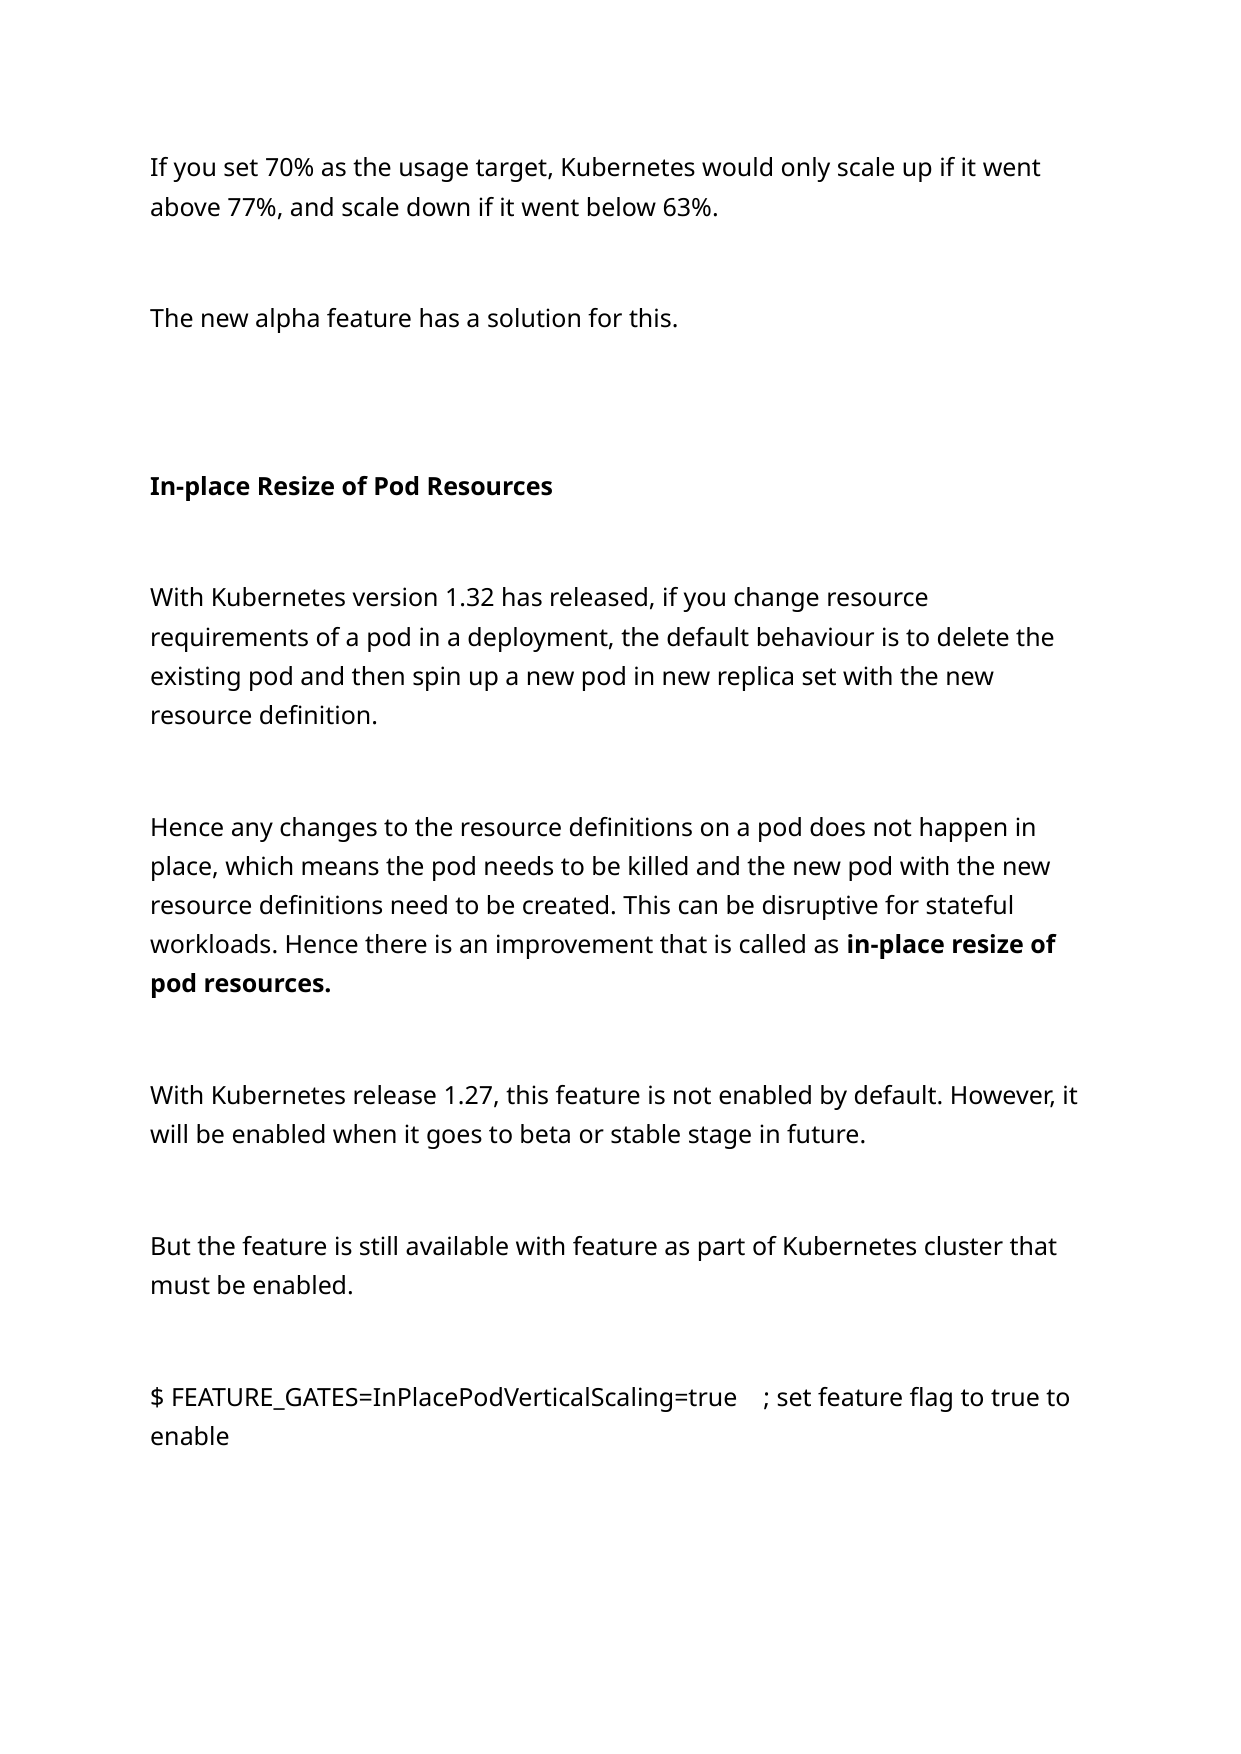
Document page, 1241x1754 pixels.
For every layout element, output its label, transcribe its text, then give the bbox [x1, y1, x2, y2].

text In-place Resize of Pod Resources [150, 468, 1090, 502]
text If you set 70% as the usage target, Kubernetes would only scale up if it went above 77%, and scale down if it went below 63%. [150, 150, 1090, 223]
text The new alpha feature has a solution for this. [150, 301, 1090, 335]
text $ FEATURE_GATES=InPlacePodVerticalScaling=true ; set feature flag to true to enable [150, 1379, 1090, 1452]
text With Kubernetes release 1.27, this feature is not enabled by default. However, it will be enabled when it goes to beta or stable stage in future. [150, 1077, 1090, 1151]
text But the feature is still available with feature as part of Kubernetes cluster that must be enabled. [150, 1228, 1090, 1302]
text With Kubernetes version 1.32 has released, if you change resource requirements of a pod in a deployment, the default behaviour is to delete the existing pod and then spin up a new pod in new replica set with the new resource definition. [150, 580, 1090, 732]
text Hence any changes to the resource definitions on a pod does not happen in place, which means the pod needs to be killed and the new pod with the new resource definitions need to be created. This can be disruptive for stateful workloads. Hence there is an improvement that is called as in-place resize of pod resources. [150, 809, 1090, 1000]
